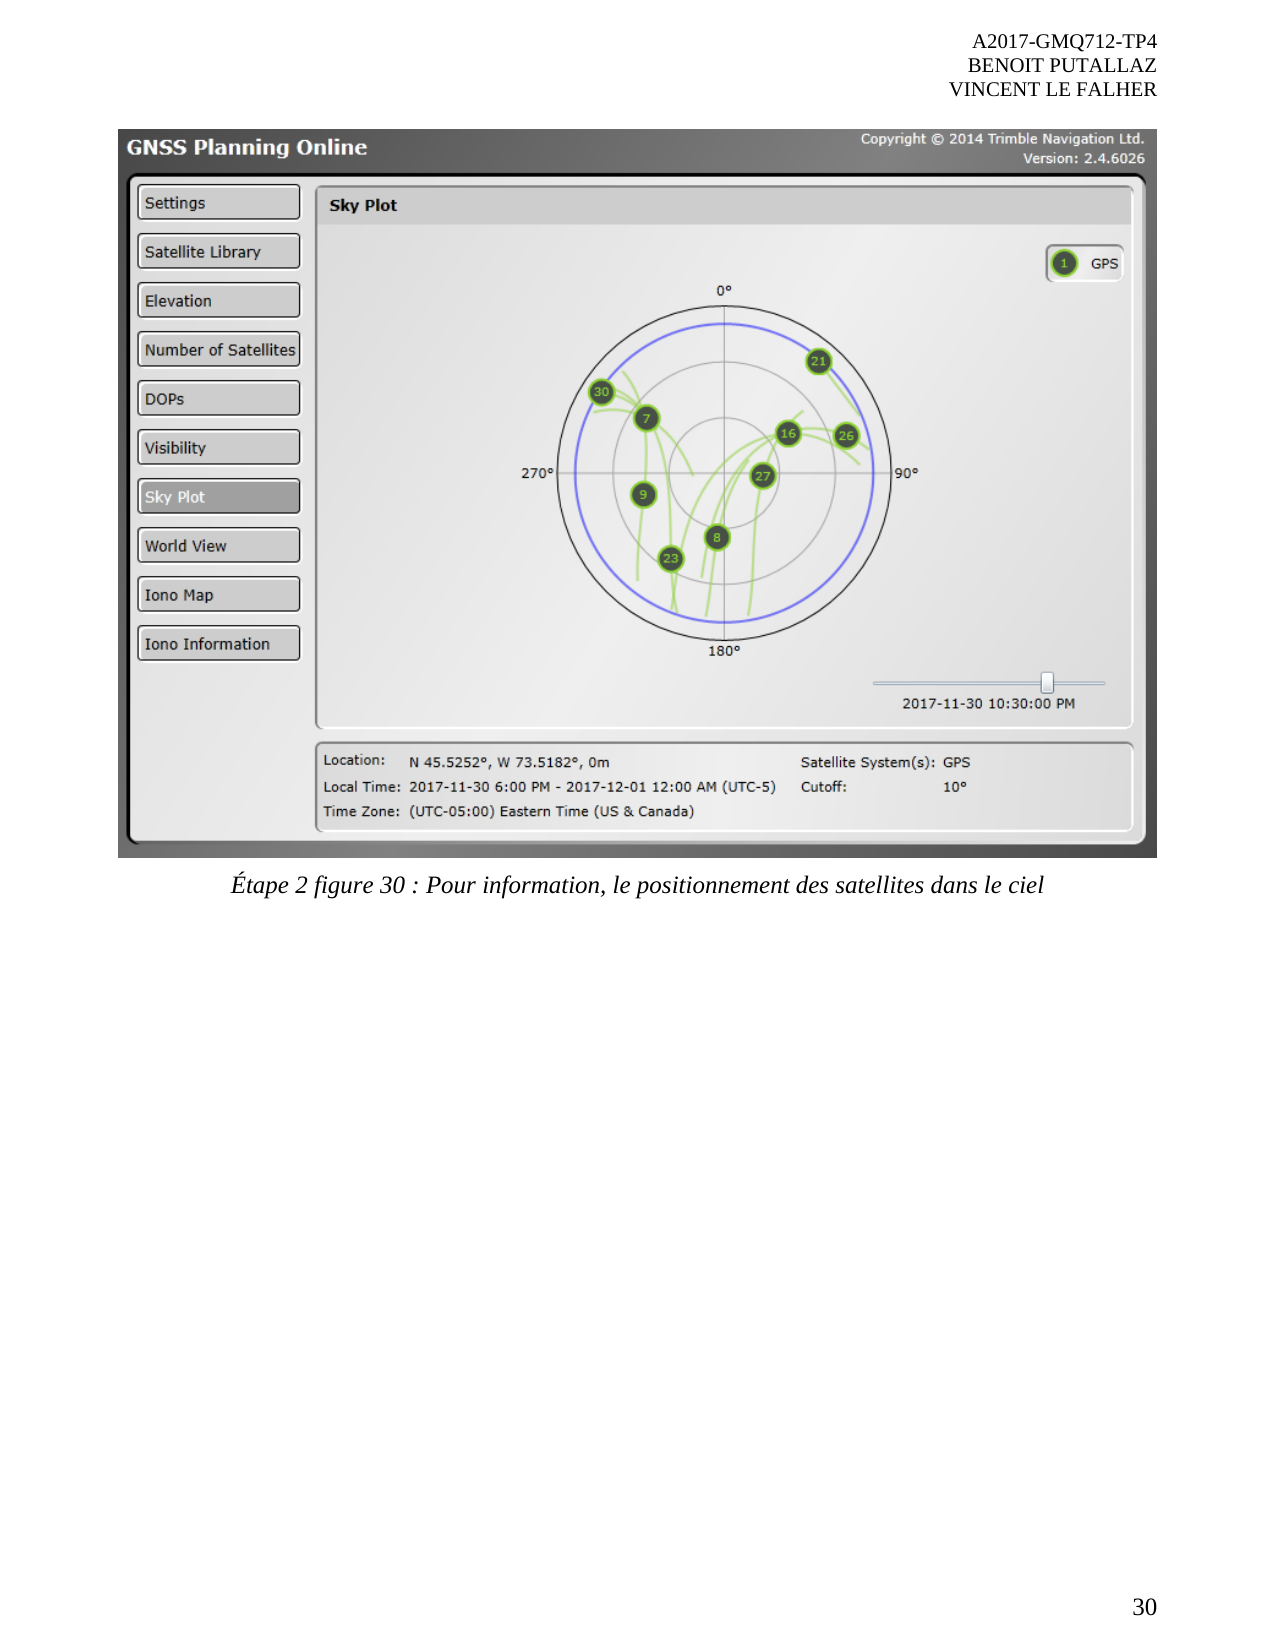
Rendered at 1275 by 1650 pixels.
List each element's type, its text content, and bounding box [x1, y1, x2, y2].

text Étape 2 figure 30 : Pour information, le positionnement des satellites dans le ciel [118, 870, 1157, 899]
picture [118, 129, 1157, 858]
